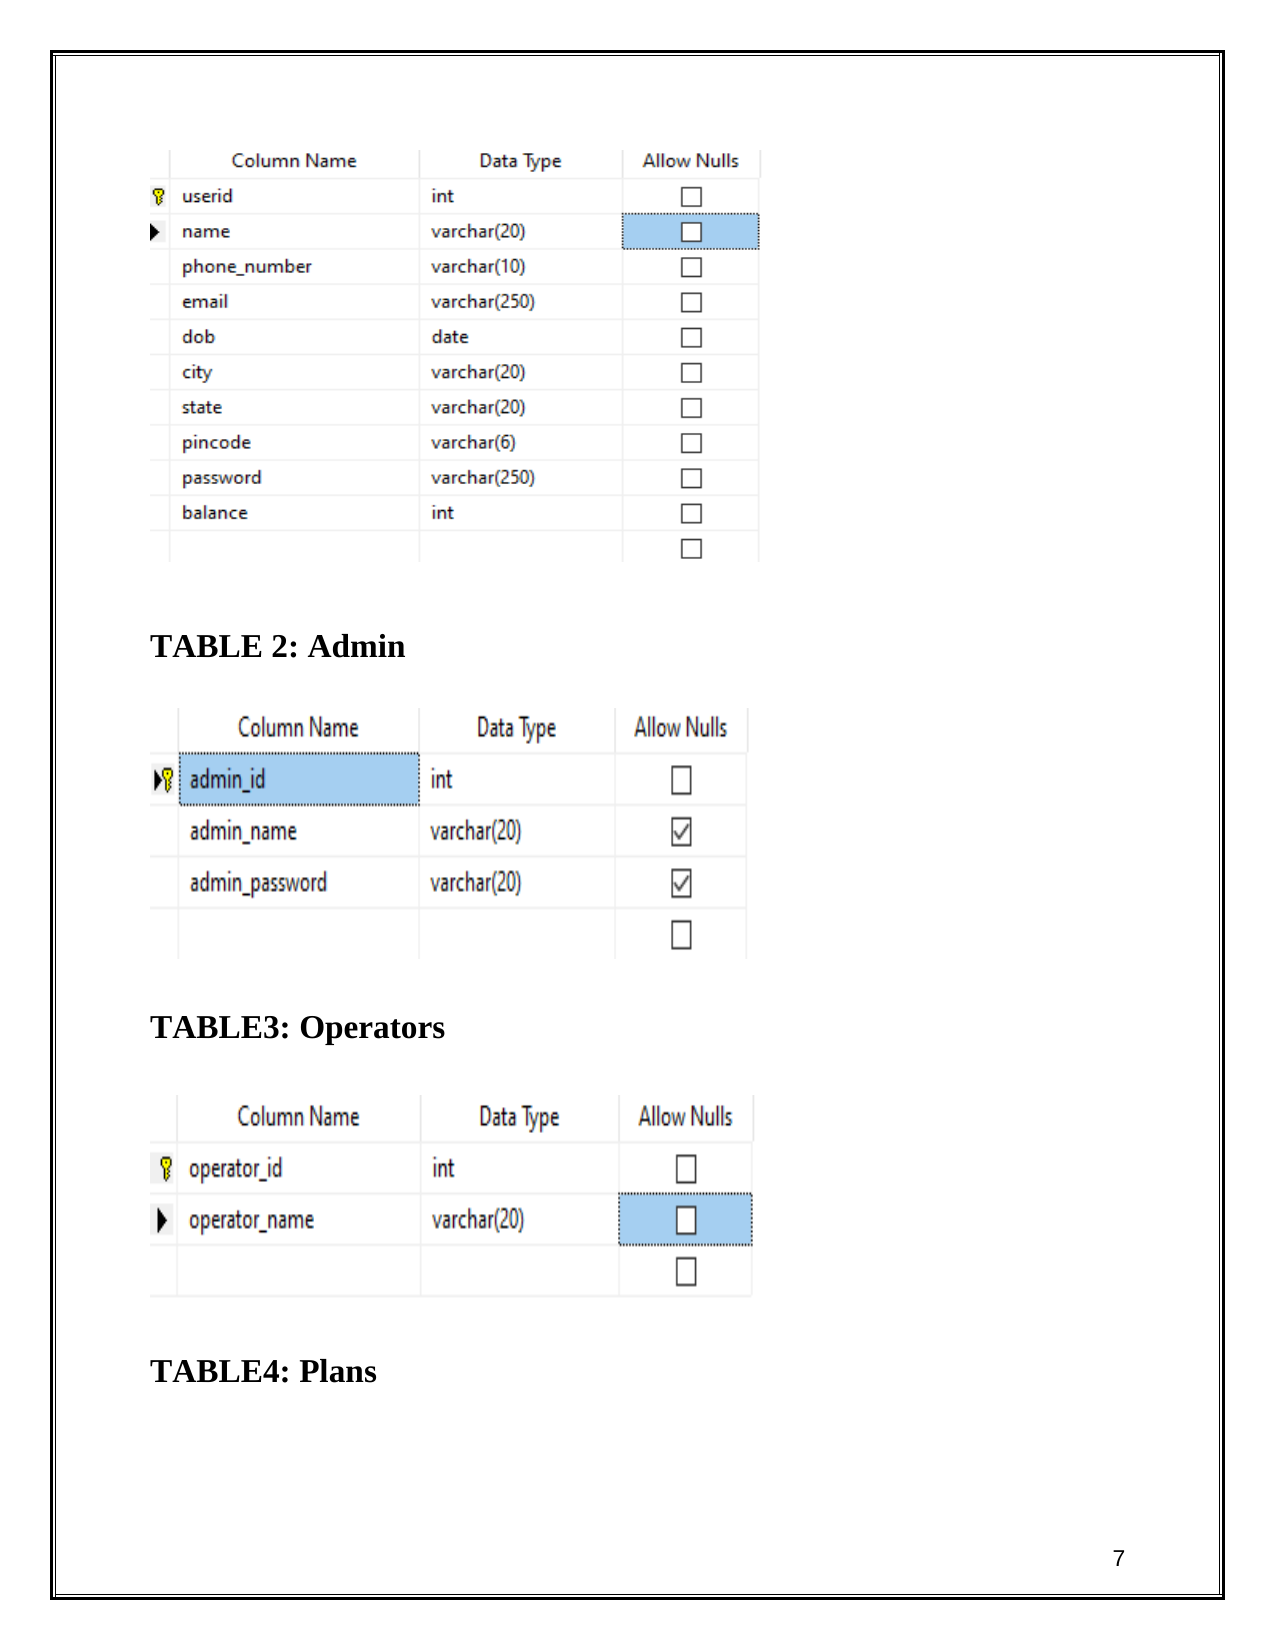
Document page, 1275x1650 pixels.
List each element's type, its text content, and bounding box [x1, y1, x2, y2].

text TABLE3: Operators [150, 1007, 1125, 1045]
picture [150, 1095, 756, 1309]
text TABLE4: Plans [150, 1351, 1125, 1389]
text TABLE 2: Admin [150, 626, 1125, 664]
picture [150, 150, 763, 562]
picture [150, 708, 755, 959]
